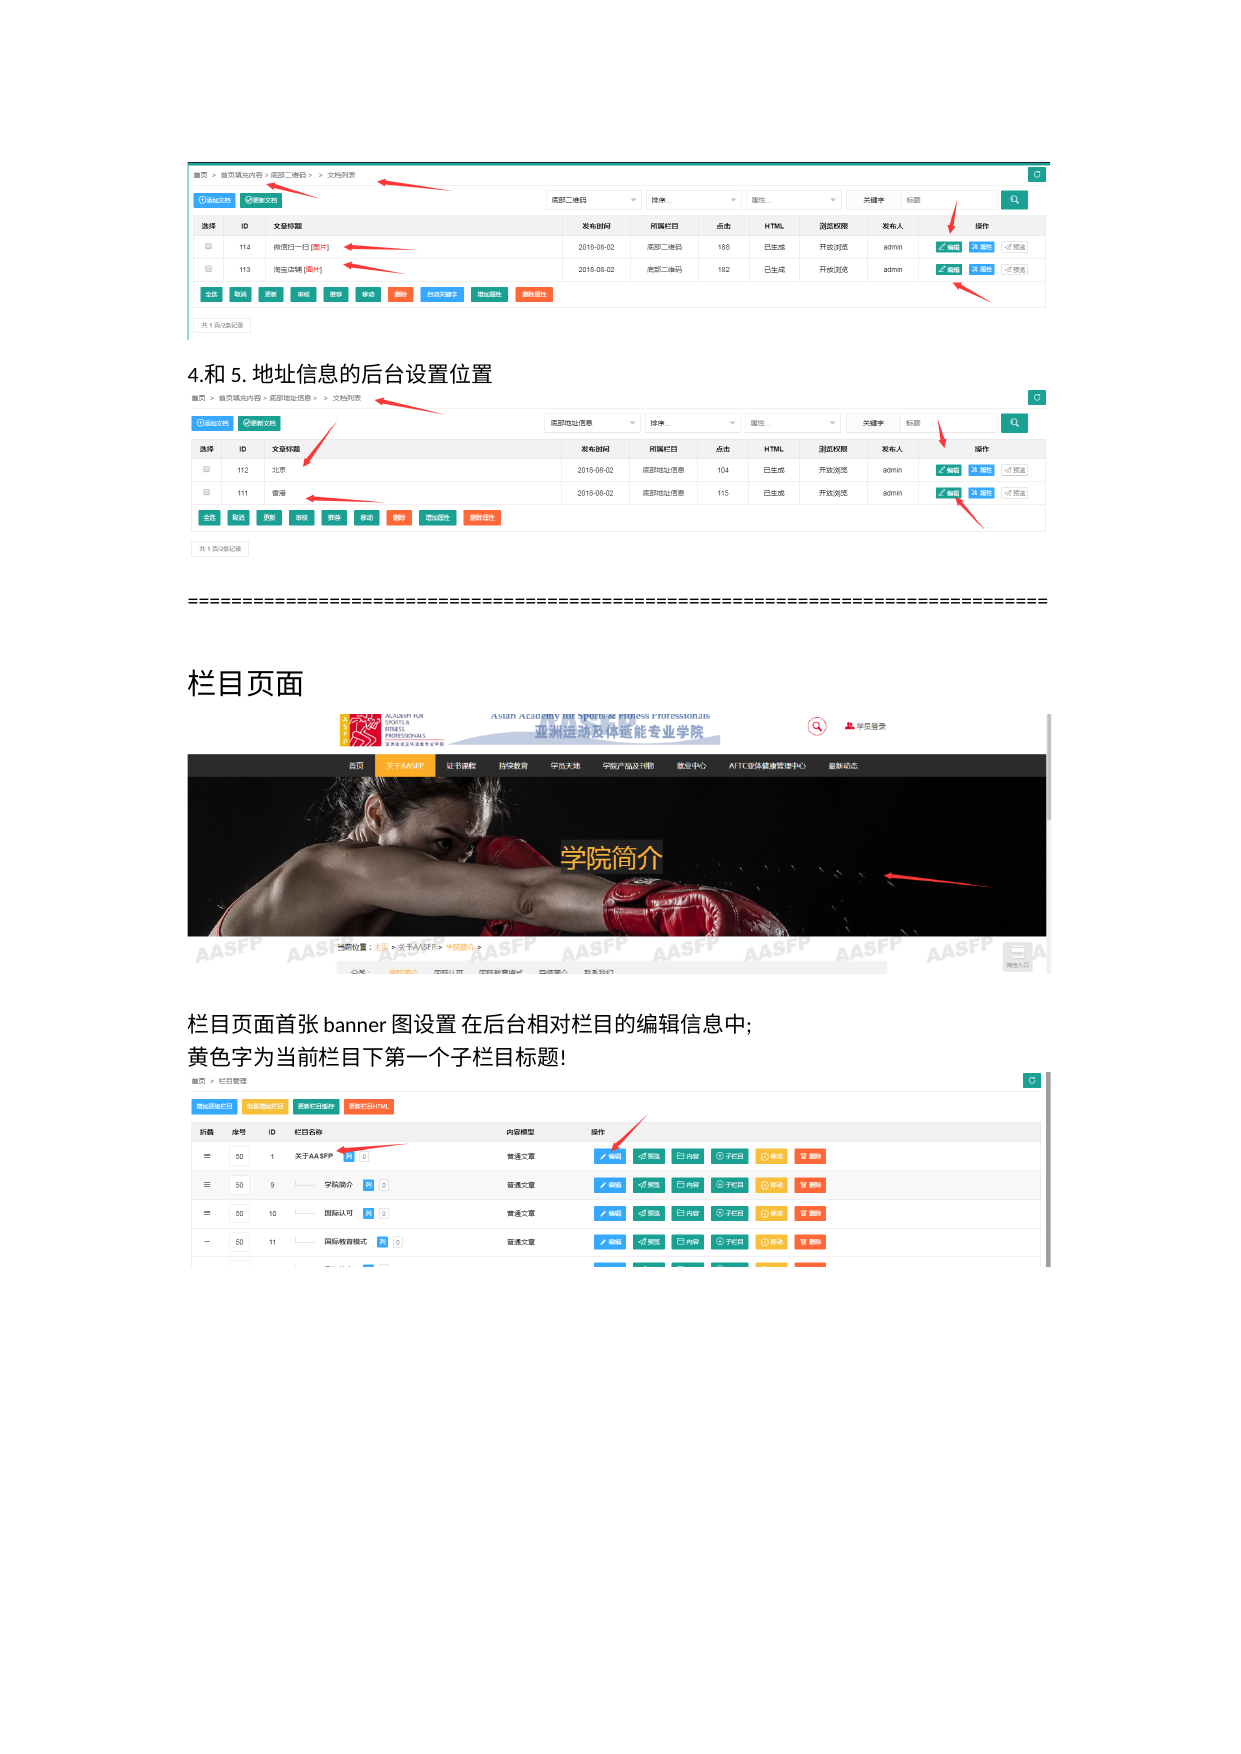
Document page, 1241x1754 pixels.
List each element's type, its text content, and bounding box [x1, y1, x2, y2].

list =============================================================================== [187, 584, 1053, 617]
picture [187, 714, 1052, 974]
picture [187, 389, 1051, 562]
picture [187, 162, 1050, 340]
picture [187, 1072, 1051, 1267]
list 4.和5. 地址信息的后台设置位置 [187, 357, 1053, 389]
list 黄色字为当前栏目下第一个子栏目标题! [187, 1039, 1053, 1072]
list 栏目页面首张banner图设置 在后台相对栏目的编辑信息中; [187, 1007, 1053, 1039]
list 栏目页面 [187, 649, 1053, 714]
